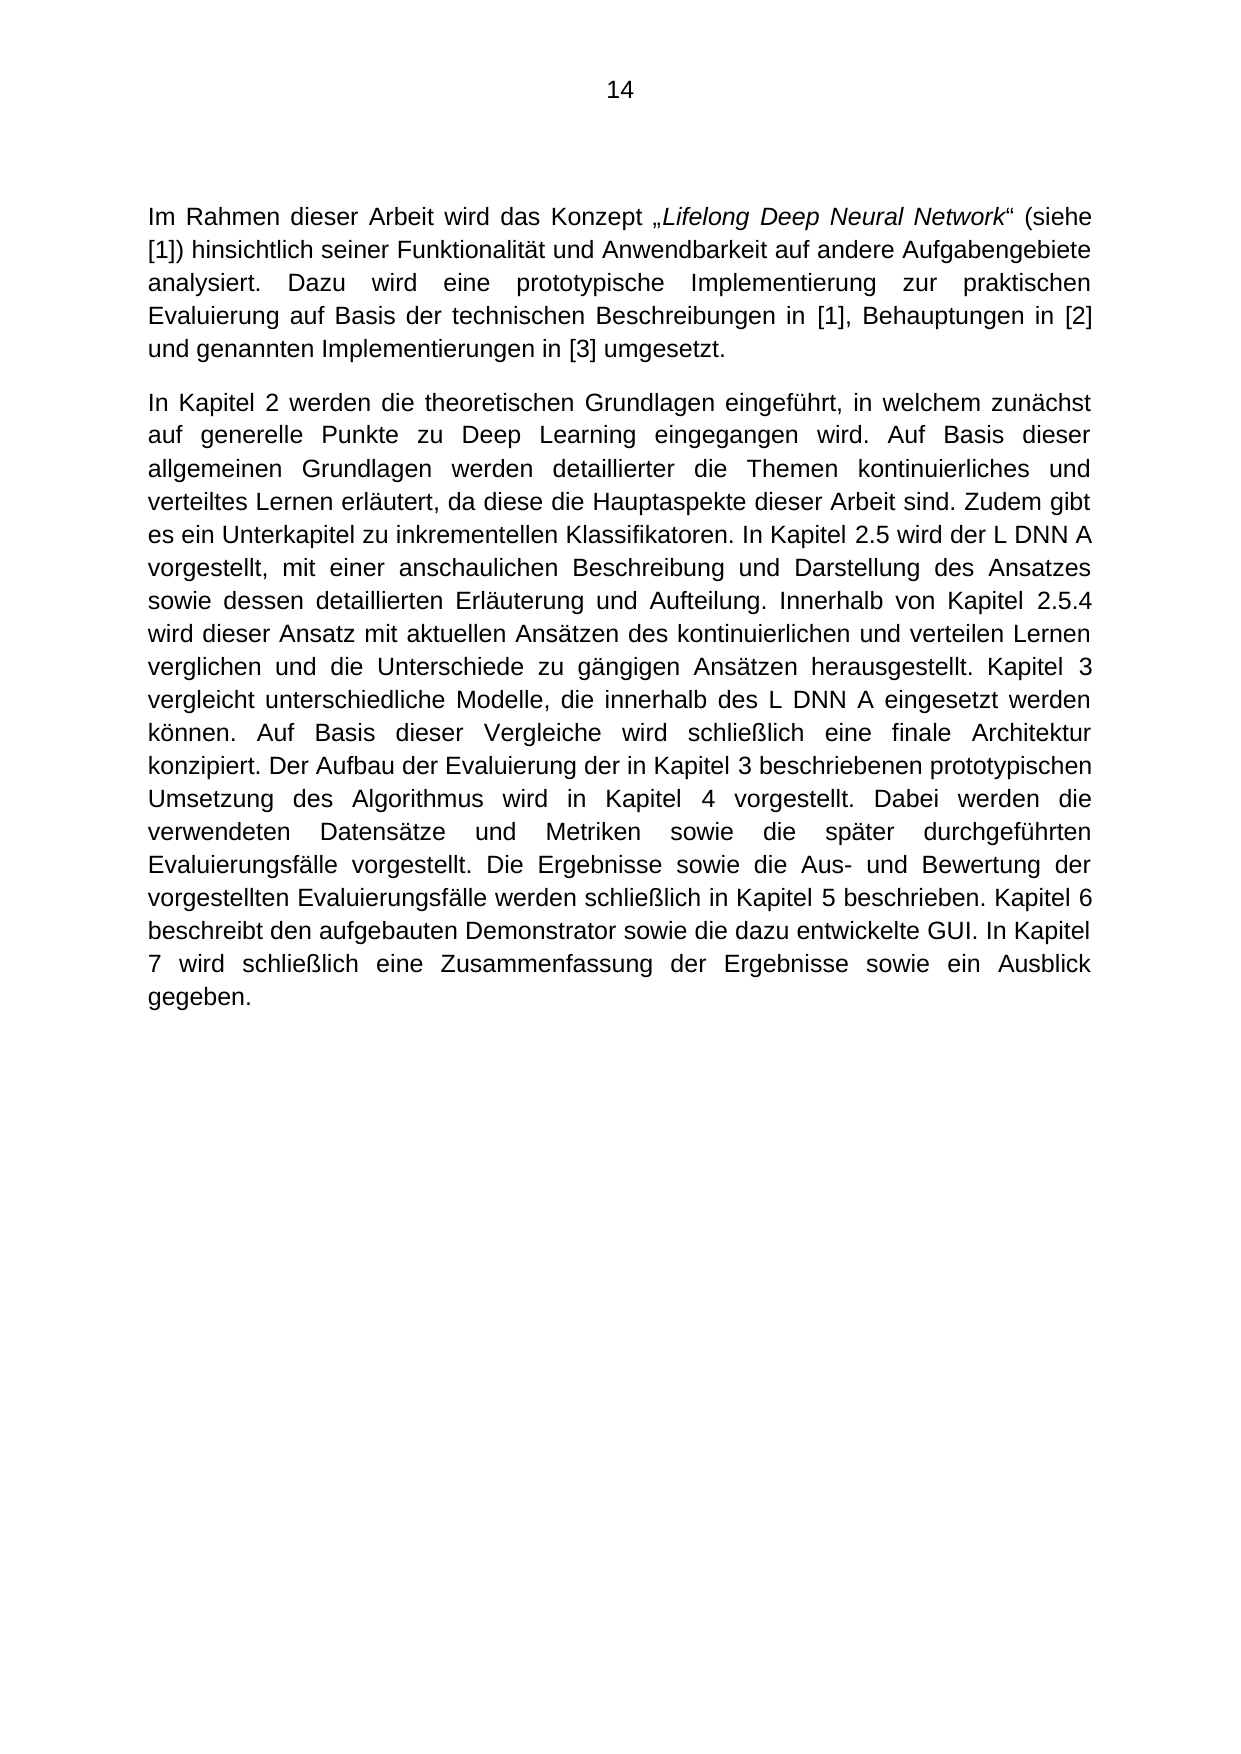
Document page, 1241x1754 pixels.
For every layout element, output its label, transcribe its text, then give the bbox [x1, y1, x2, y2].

text In Kapitel 2 werden die theoretischen Grundlagen eingeführt, in welchem zunächst auf generelle Punkte zu Deep Learning eingegangen wird. Auf Basis dieser allgemeinen Grundlagen werden detaillierter die Themen kontinuierliches und verteiltes Lernen erläutert, da diese die Hauptaspekte dieser Arbeit sind. Zudem gibt es ein Unterkapitel zu inkrementellen Klassifikatoren. In Kapitel 2.5 wird der L DNN A vorgestellt, mit einer anschaulichen Beschreibung und Darstellung des Ansatzes sowie dessen detaillierten Erläuterung und Aufteilung. Innerhalb von Kapitel 2.5.4 wird dieser Ansatz mit aktuellen Ansätzen des kontinuierlichen und verteilen Lernen verglichen und die Unterschiede zu gängigen Ansätzen herausgestellt. Kapitel 3 vergleicht unterschiedliche Modelle, die innerhalb des L DNN A eingesetzt werden können. Auf Basis dieser Vergleiche wird schließlich eine finale Architektur konzipiert. Der Aufbau der Evaluierung der in Kapitel 3 beschriebenen prototypischen Umsetzung des Algorithmus wird in Kapitel 4 vorgestellt. Dabei werden die verwendeten Datensätze und Metriken sowie die später durchgeführten Evaluierungsfälle vorgestellt. Die Ergebnisse sowie die Aus- und Bewertung der vorgestellten Evaluierungsfälle werden schließlich in Kapitel 5 beschrieben. Kapitel 6 beschreibt den aufgebauten Demonstrator sowie die dazu entwickelte GUI. In Kapitel 7 wird schließlich eine Zusammenfassung der Ergebnisse sowie ein Ausblick gegeben. [148, 387, 1092, 1011]
text Im Rahmen dieser Arbeit wird das Konzept „Lifelong Deep Neural Network“ (siehe ) hinsichtlich seiner Funktionalität und Anwendbarkeit auf andere Aufgabengebiete analysiert. Dazu wird eine prototypische Implementierung zur praktischen Evaluierung auf Basis der technischen Beschreibungen in , Behauptungen in und genannten Implementierungen in umgesetzt. [148, 202, 1092, 362]
